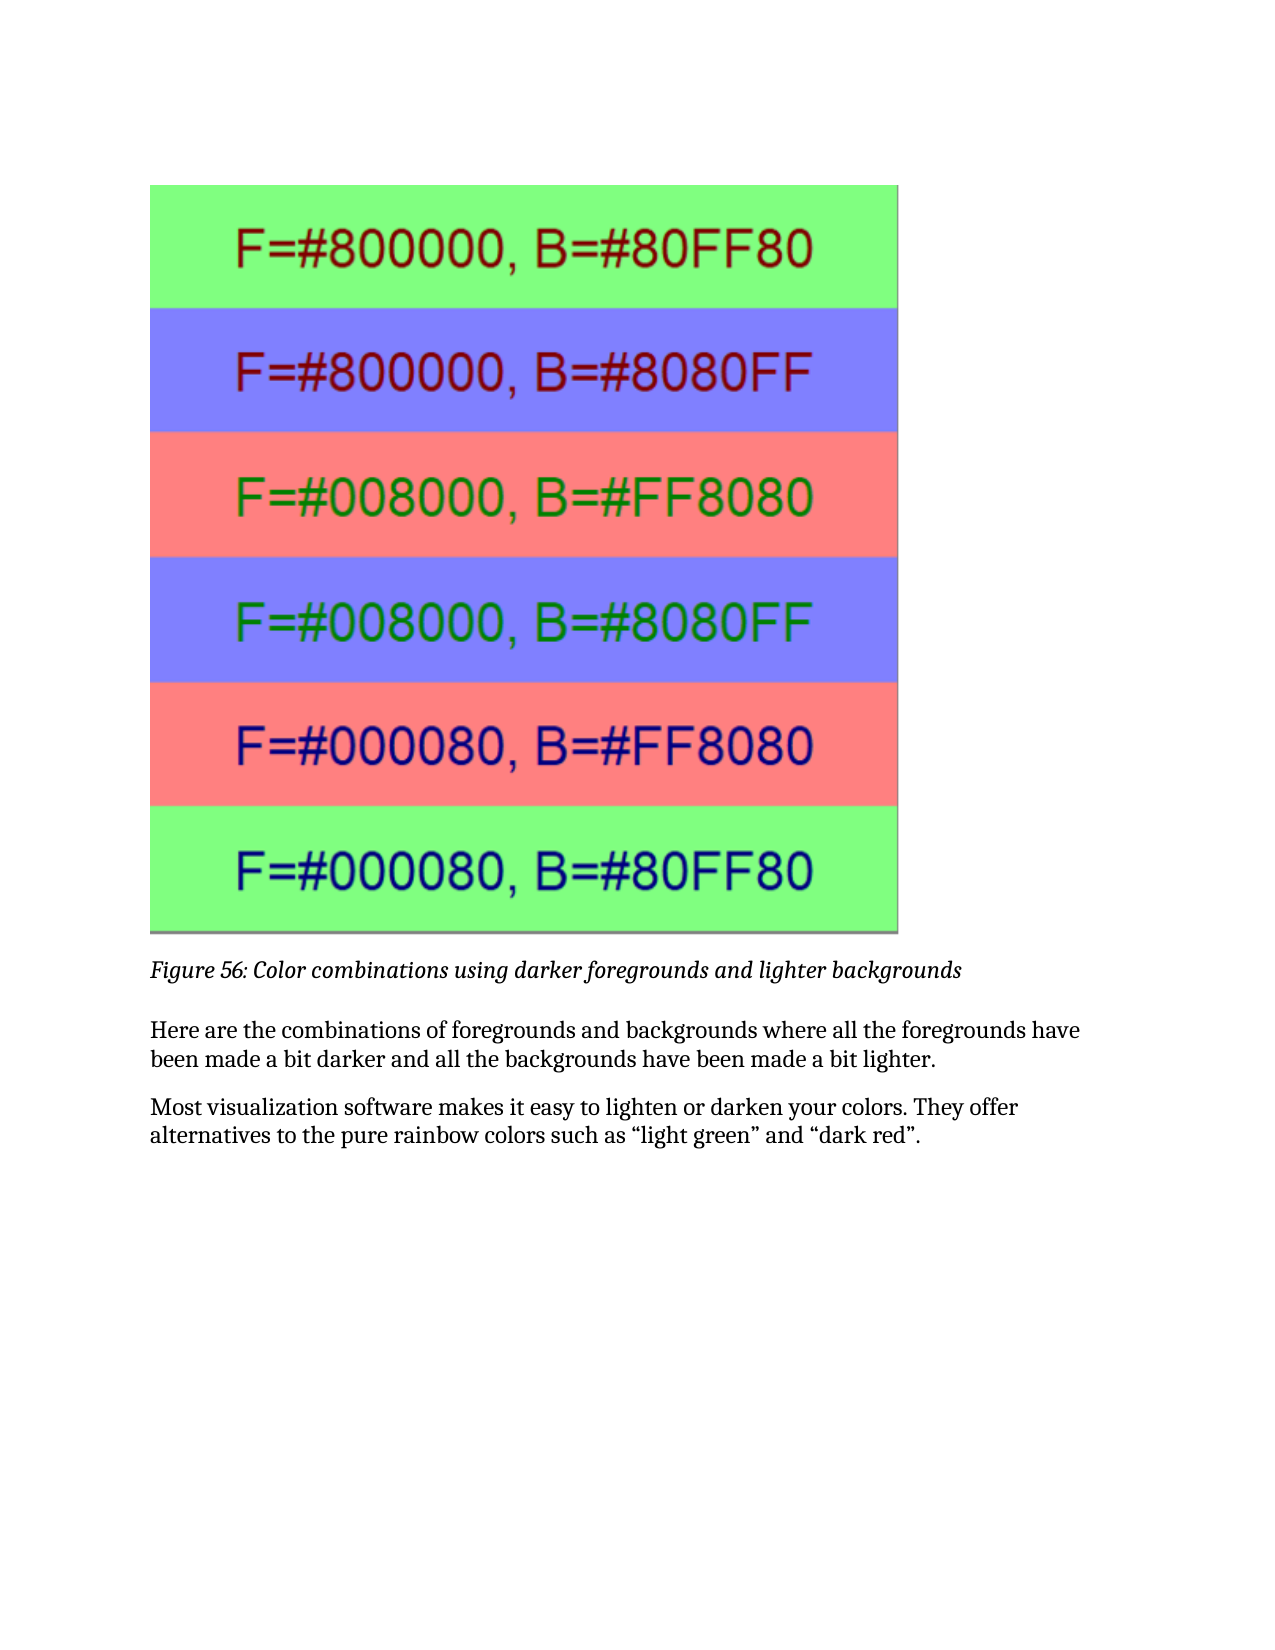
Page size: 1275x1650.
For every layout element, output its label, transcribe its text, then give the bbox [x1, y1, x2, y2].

text Here are the combinations of foregrounds and backgrounds where all the foregrounds have been made a bit darker and all the backgrounds have been made a bit lighter. [150, 1016, 1125, 1074]
picture [150, 185, 899, 936]
table_header Figure 56: Color combinations using darker foregrounds and lighter backgrounds [139, 186, 1114, 998]
text Most visualization software makes it easy to lighten or darken your colors. They offer alternatives to the pure rainbow colors such as “light green” and “dark red”. [150, 1093, 1125, 1150]
